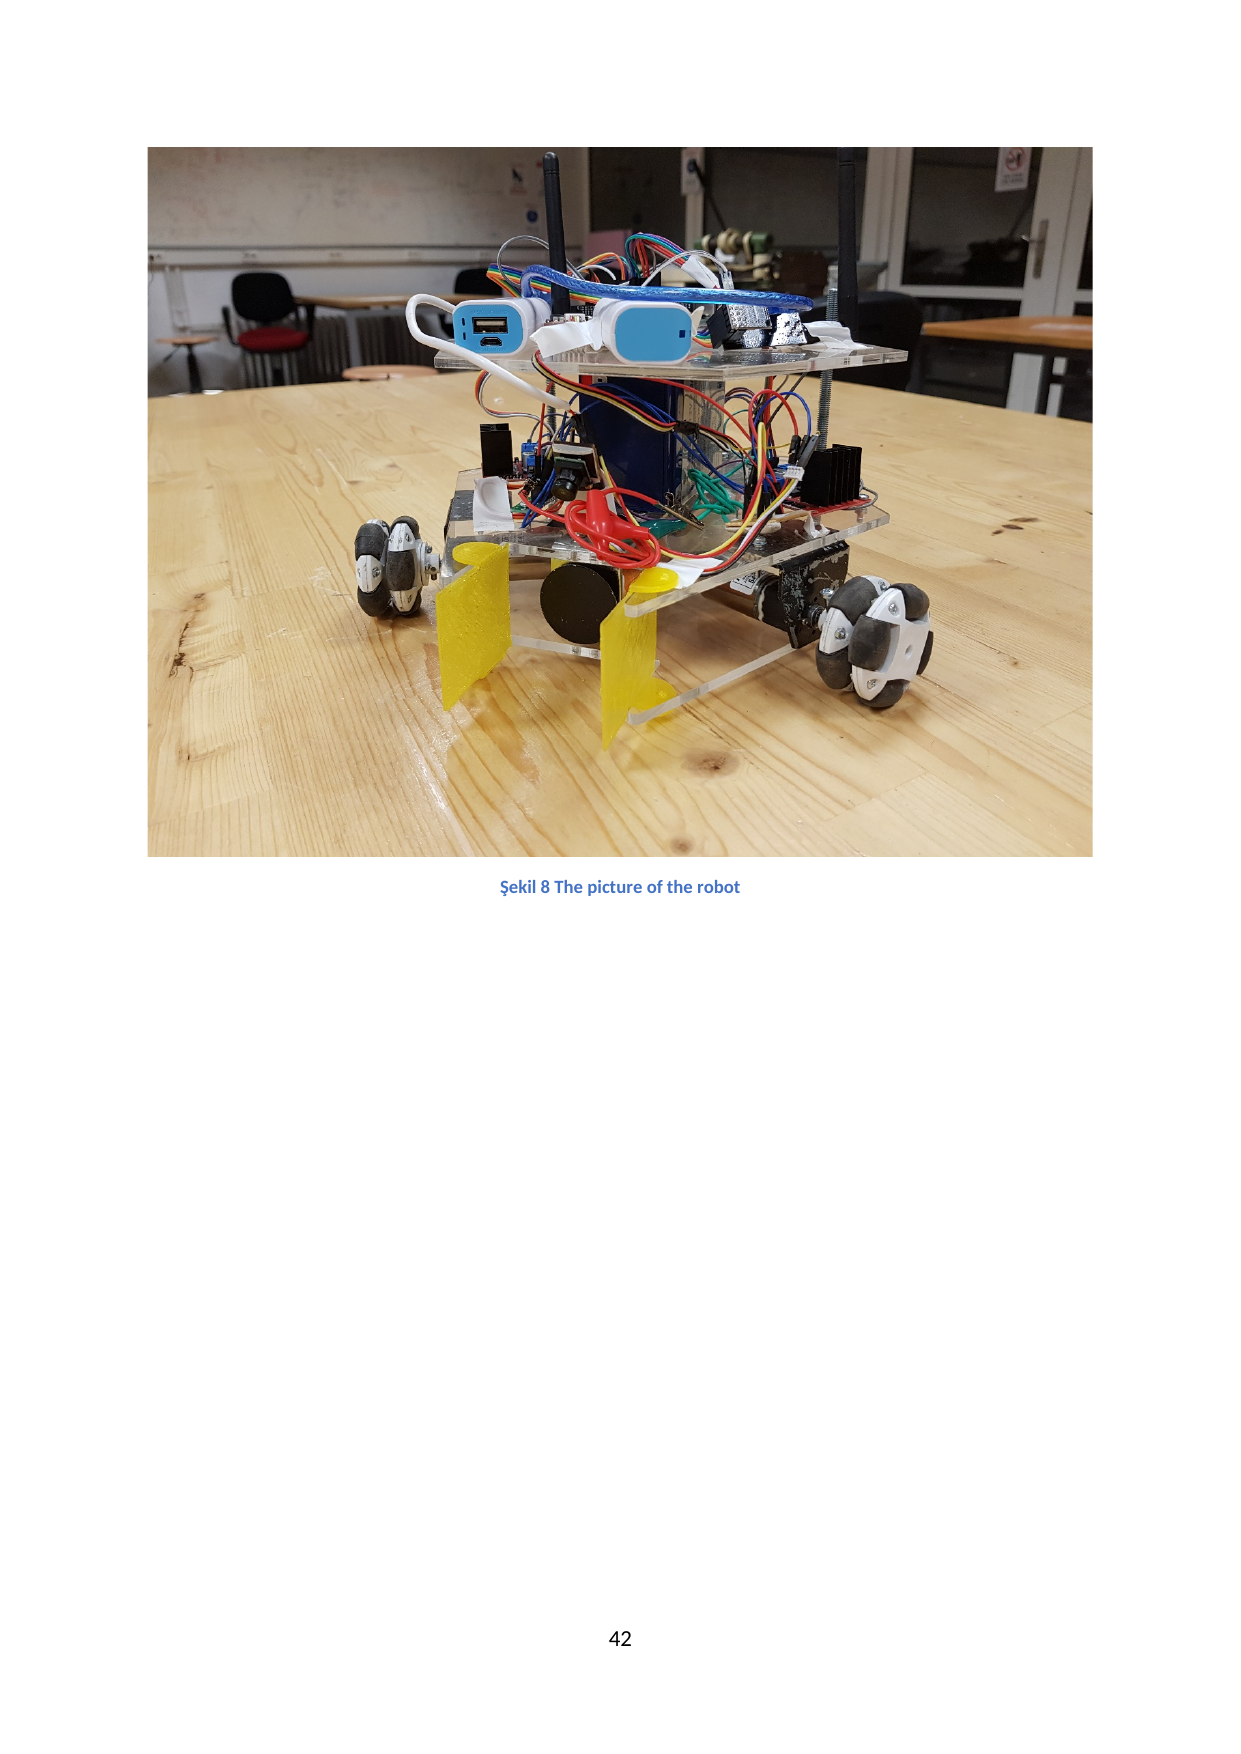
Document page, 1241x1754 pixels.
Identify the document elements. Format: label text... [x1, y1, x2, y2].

picture [147, 147, 1093, 857]
text Şekil The picture of the robot [148, 875, 1093, 898]
